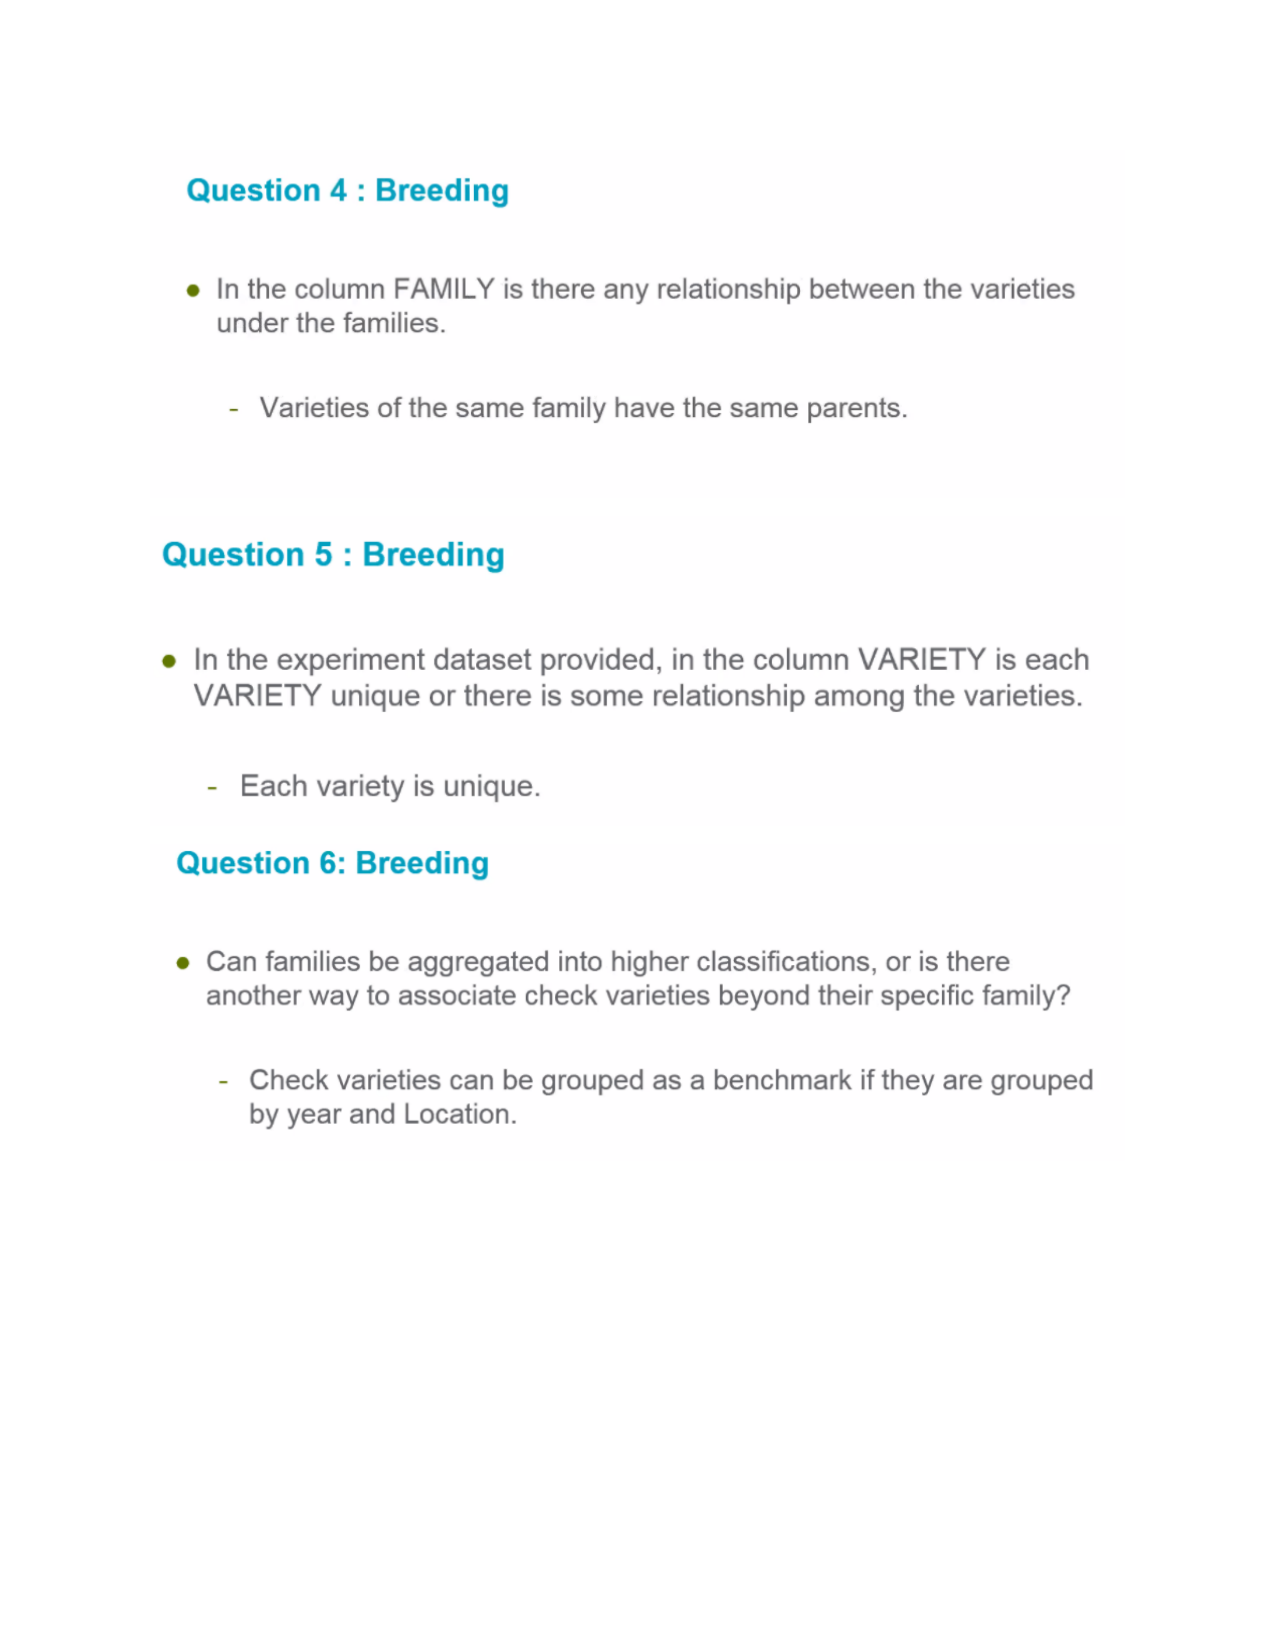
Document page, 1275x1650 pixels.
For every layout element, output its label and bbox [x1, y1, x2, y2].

picture [150, 844, 1125, 1161]
picture [150, 516, 1125, 826]
picture [150, 150, 1125, 498]
